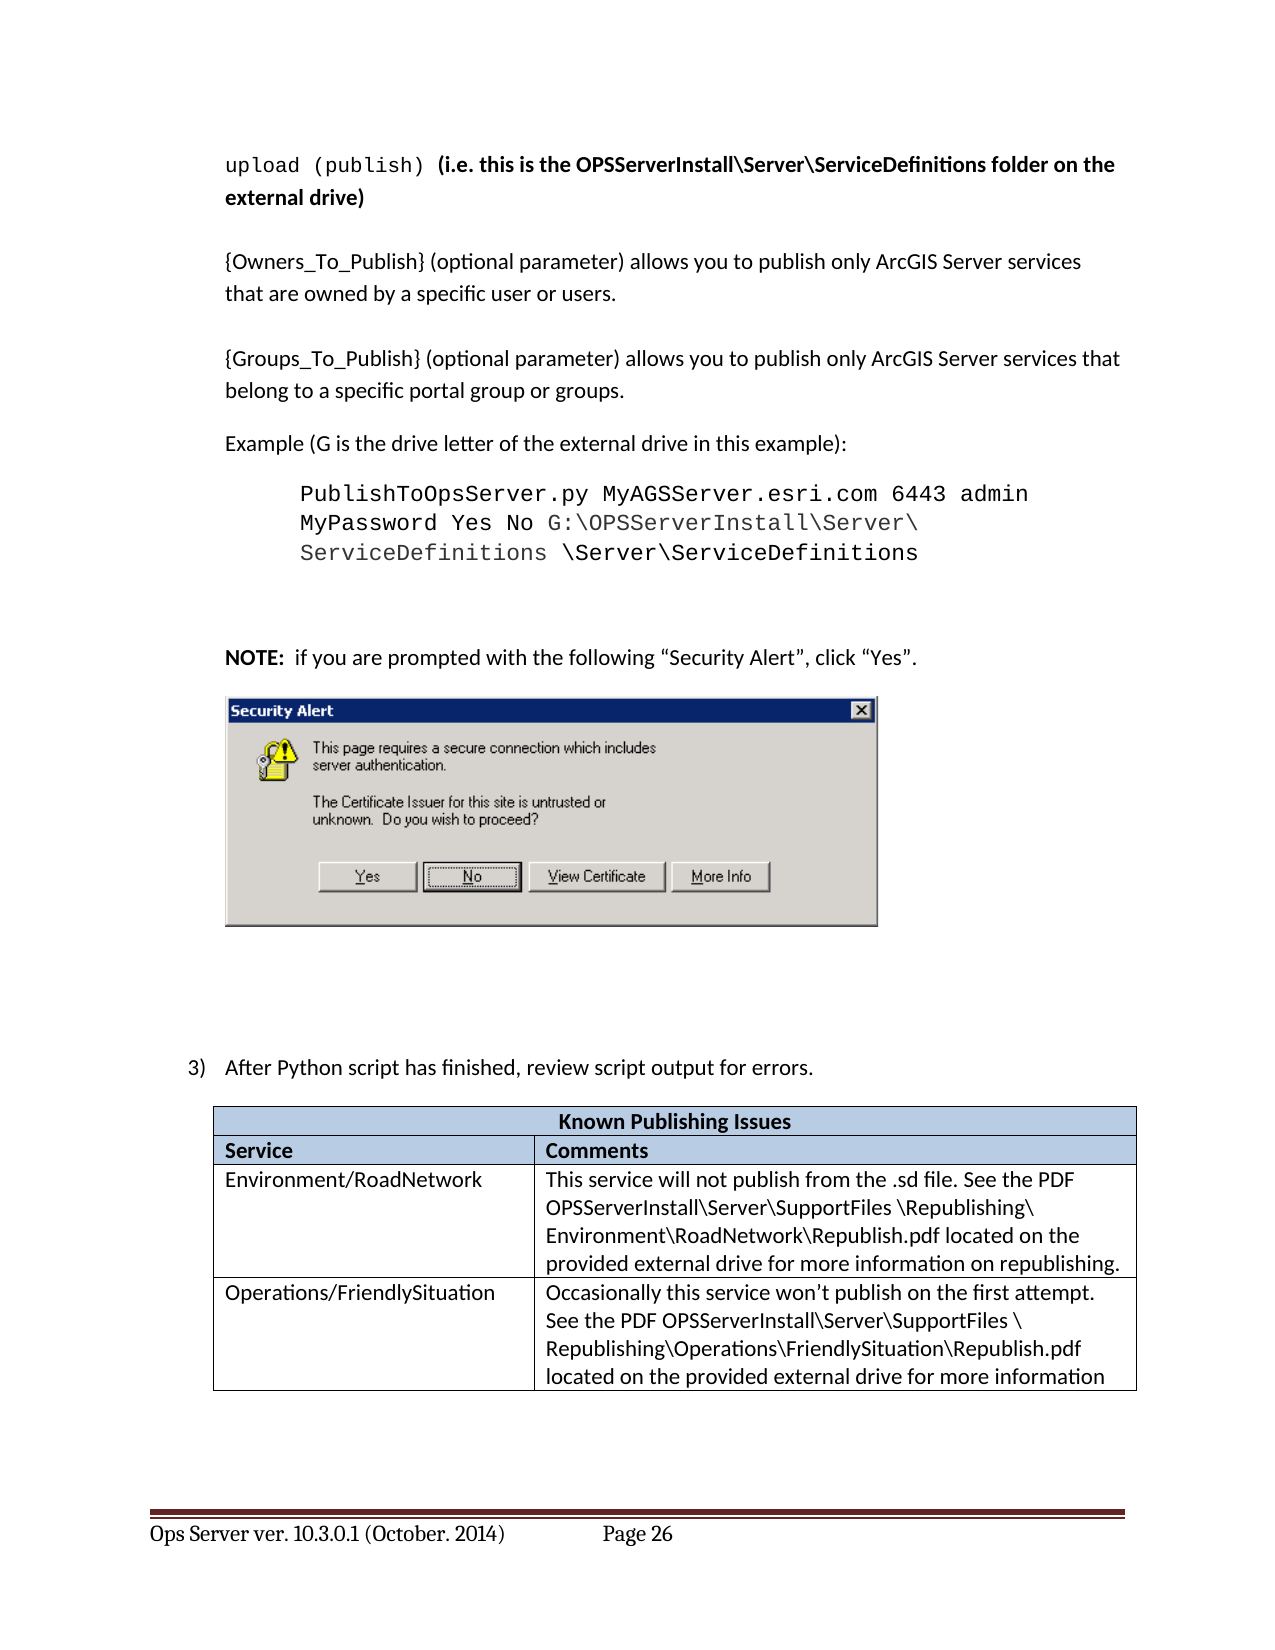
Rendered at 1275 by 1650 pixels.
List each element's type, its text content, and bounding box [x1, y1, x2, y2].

list {Groups_To_Publish} (optional parameter) allows you to publish only ArcGIS Server services that belong to a specific portal group or groups. [225, 344, 1125, 404]
picture [225, 696, 879, 927]
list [225, 150, 1125, 211]
table_cell Operations/FriendlySituation [214, 1278, 534, 1390]
table_cell Environment/RoadNetwork [214, 1165, 534, 1277]
table_cell Service [214, 1136, 534, 1164]
list {Owners_To_Publish} (optional parameter) allows you to publish only ArcGIS Server services that are owned by a specific user or users. [225, 247, 1125, 307]
table_cell Occasionally this service won’t publish on the first attempt. See the PDF OPSServerInstall\Server\SupportFiles \Republishing\Operations\FriendlySituation\Republish.pdf located on the provided external drive for more information [535, 1278, 1136, 1390]
list After Python script has finished, review script output for errors. [187, 1053, 1125, 1081]
table_cell Comments [535, 1136, 1136, 1164]
text Example (G is the drive letter of the external drive in this example): [225, 429, 1125, 457]
text PublishToOpsServer.py MyAGSServer.esri.com 6443 admin MyPassword Yes No G:\OPSServerInstall\Server\ServiceDefinitions \Server\ServiceDefinitions [300, 482, 1125, 567]
text NOTE: if you are prompted with the following “Security Alert”, click “Yes”. [150, 643, 1125, 671]
table_header Known Publishing Issues [214, 1107, 1136, 1135]
table_cell This service will not publish from the .sd file. See the PDF OPSServerInstall\Server\SupportFiles \Republishing\Environment\RoadNetwork\Republish.pdf located on the provided external drive for more information on republishing. [535, 1165, 1136, 1277]
